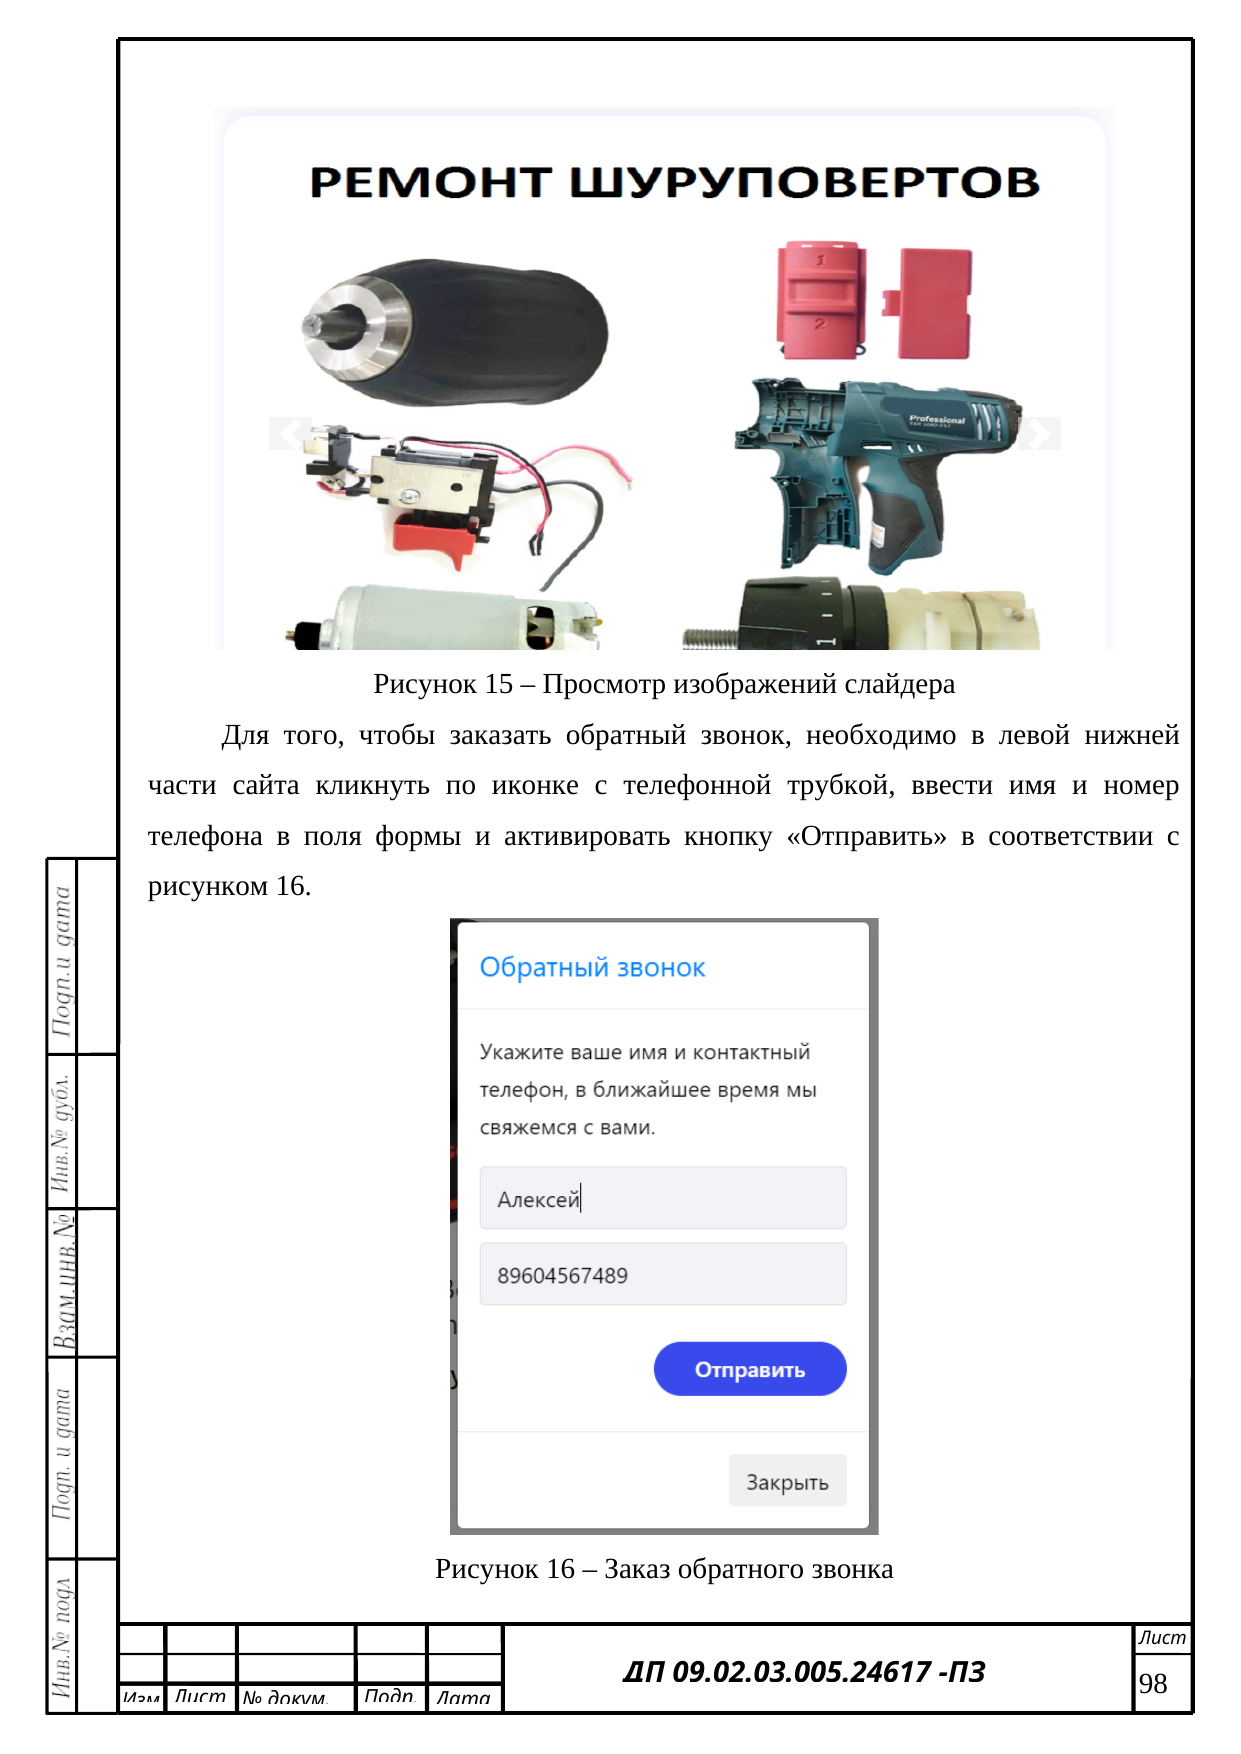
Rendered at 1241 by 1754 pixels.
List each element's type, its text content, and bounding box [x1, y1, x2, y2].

text Рисунок 16 – Заказ обратного звонка [148, 1551, 1181, 1585]
text Рисунок 15 – Просмотр изображений слайдера [148, 667, 1181, 700]
picture [213, 107, 1116, 650]
picture [450, 918, 879, 1535]
text Для того, чтобы заказать обратный звонок, необходимо в левой нижней части сайта кликнуть по иконке с телефонной трубкой, ввести имя и номер телефона в поля формы и активировать кнопку «Отправить» в соответствии с рисунком 16. [148, 717, 1181, 901]
